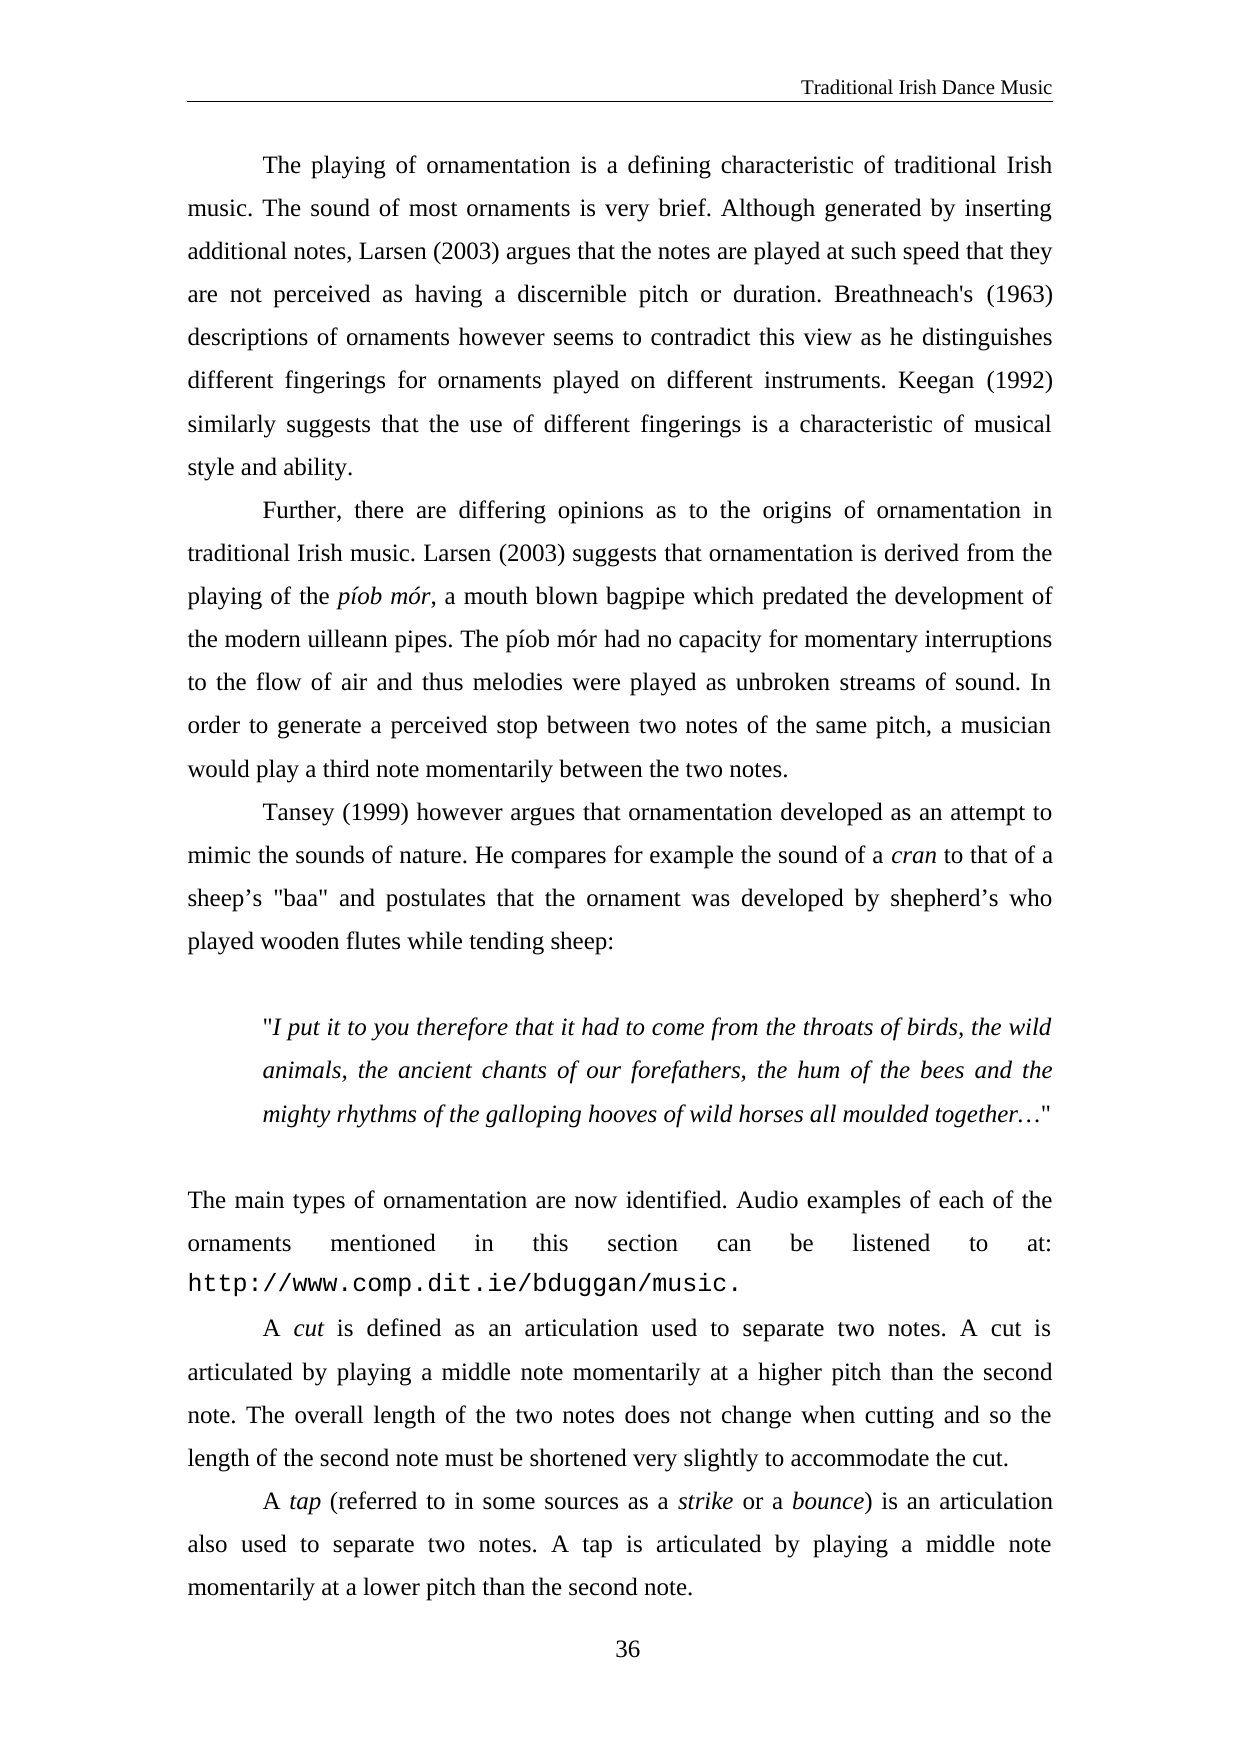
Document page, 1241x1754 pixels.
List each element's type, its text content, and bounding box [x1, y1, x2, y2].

text Further, there are differing opinions as to the origins of ornamentation in traditional Irish music. Larsen (2003) suggests that ornamentation is derived from the playing of the píob mór, a mouth blown bagpipe which predated the development of the modern uilleann pipes. The píob mór had no capacity for momentary interruptions to the flow of air and thus melodies were played as unbroken streams of sound. In order to generate a perceived stop between two notes of the same pitch, a musician would play a third note momentarily between the two notes. [187, 495, 1053, 782]
text The main types of ornamentation are now identified. Audio examples of each of the ornaments mentioned in this section can be listened to at: http://www.comp.dit.ie/bduggan/music. [187, 1185, 1053, 1299]
text A tap (referred to in some sources as a strike or a bounce) is an articulation also used to separate two notes. A tap is articulated by playing a middle note momentarily at a lower pitch than the second note. [187, 1486, 1053, 1601]
text Tansey (1999) however argues that ornamentation developed as an attempt to mimic the sounds of nature. He compares for example the sound of a cran to that of a sheep’s "baa" and postulates that the ornament was developed by shepherd’s who played wooden flutes while tending sheep: [187, 797, 1053, 955]
text The playing of ornamentation is a defining characteristic of traditional Irish music. The sound of most ornaments is very brief. Although generated by inserting additional notes, Larsen (2003) argues that the notes are played at such speed that they are not perceived as having a discernible pitch or duration. Breathneach's (1963) descriptions of ornaments however seems to contradict this view as he distinguishes different fingerings for ornaments played on different instruments. Keegan (1992) similarly suggests that the use of different fingerings is a characteristic of musical style and ability. [187, 150, 1053, 481]
text A cut is defined as an articulation used to separate two notes. A cut is articulated by playing a middle note momentarily at a higher pitch than the second note. The overall length of the two notes does not change when cutting and so the length of the second note must be shortened very slightly to accommodate the cut. [187, 1313, 1053, 1472]
text "I put it to you therefore that it had to come from the throats of birds, the wild animals, the ancient chants of our forefathers, the hum of the bees and the mighty rhythms of the galloping hooves of wild horses all moulded together…" [262, 1012, 1053, 1127]
